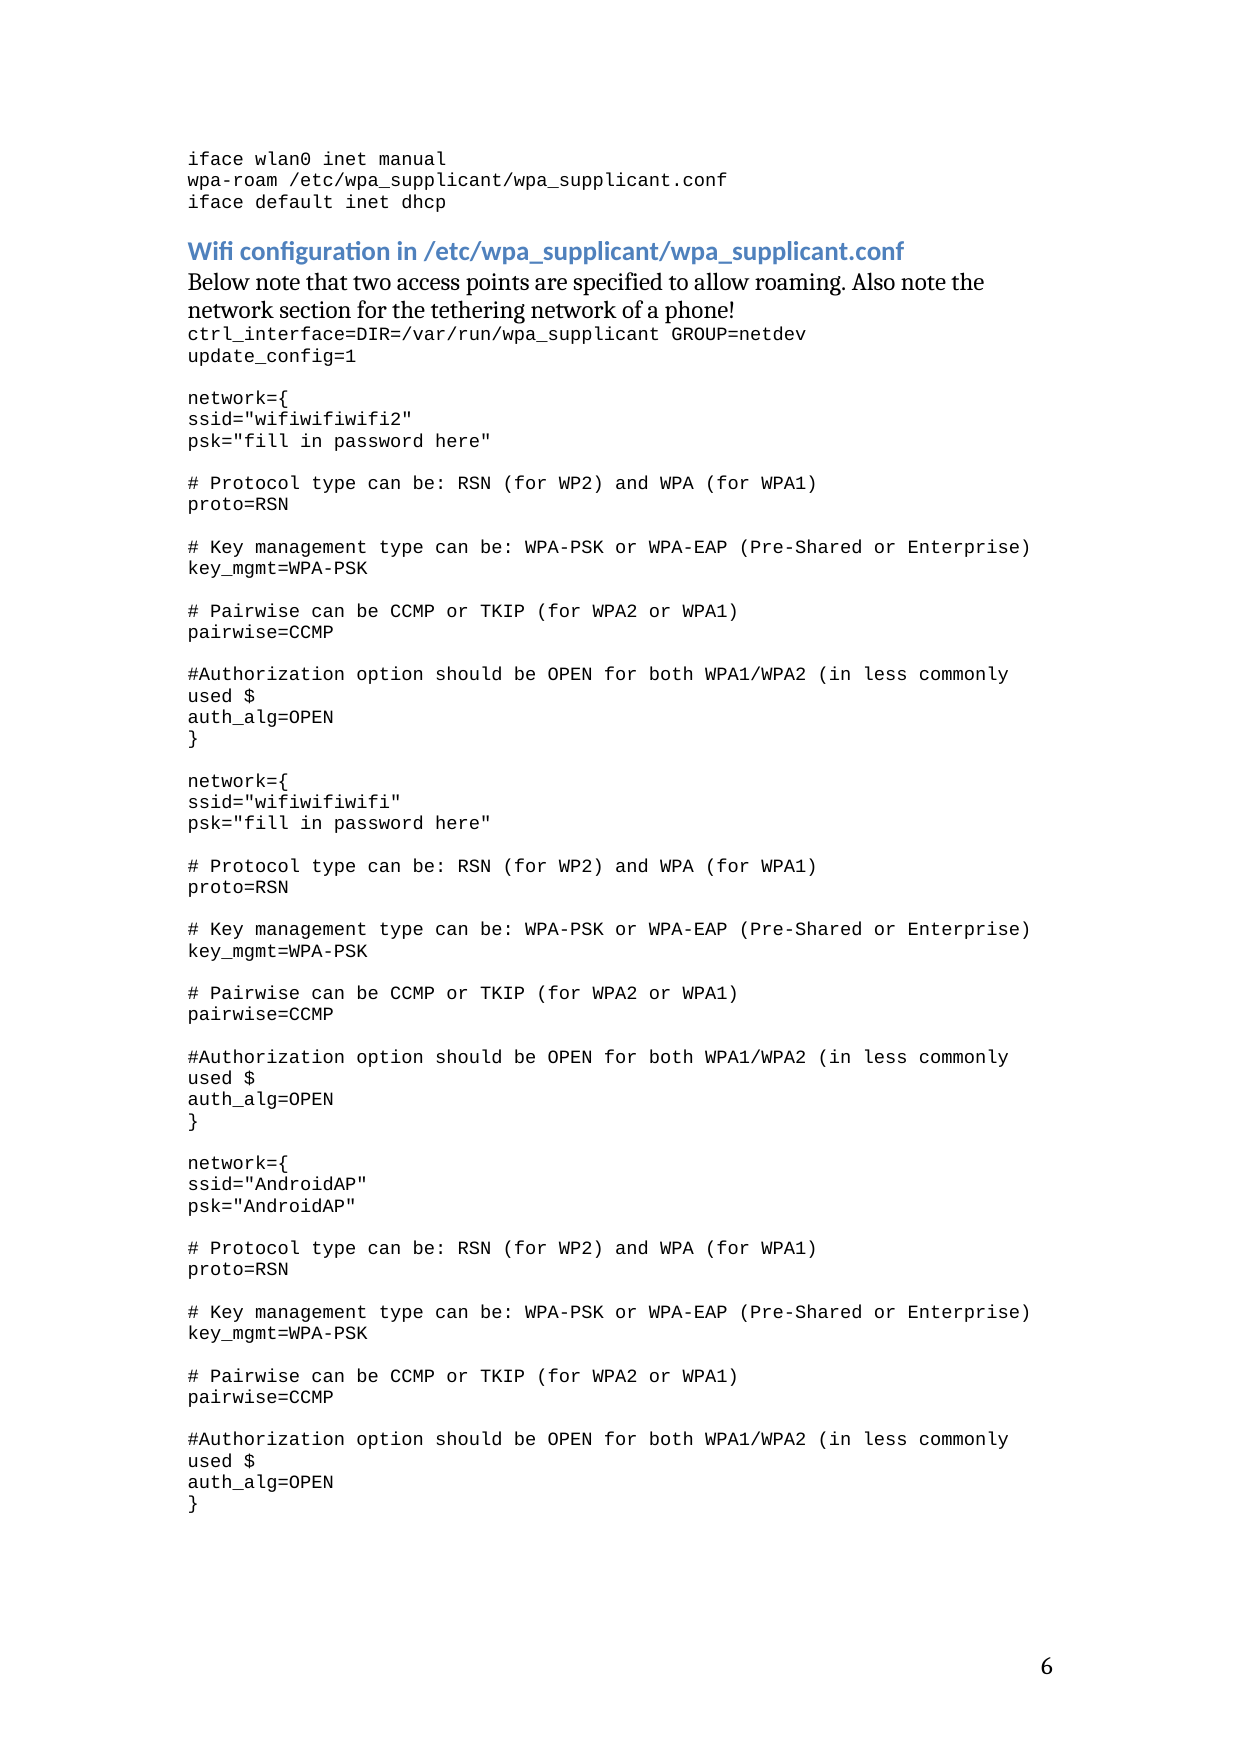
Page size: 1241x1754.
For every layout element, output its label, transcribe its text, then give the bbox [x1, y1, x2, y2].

text iface default inet dhcp [187, 192, 1053, 214]
text key_mgmt=WPA-PSK [187, 941, 1053, 963]
text key_mgmt=WPA-PSK [187, 1324, 1053, 1345]
text psk="fill in password here" [187, 431, 1053, 453]
text Below note that two access points are specified to allow roaming. Also note the network section for the tethering network of a phone! [187, 268, 1053, 325]
text psk="fill in password here" [187, 814, 1053, 835]
text proto=RSN [187, 1260, 1053, 1281]
text pairwise=CCMP [187, 1005, 1053, 1026]
text # Key management type can be: WPA-PSK or WPA-EAP (Pre-Shared or Enterprise) [187, 538, 1053, 559]
text } [187, 1111, 1053, 1133]
text auth_alg=OPEN [187, 1090, 1053, 1111]
text # Pairwise can be CCMP or TKIP (for WPA2 or WPA1) [187, 601, 1053, 623]
text # Protocol type can be: RSN (for WP2) and WPA (for WPA1) [187, 1239, 1053, 1260]
text # Key management type can be: WPA-PSK or WPA-EAP (Pre-Shared or Enterprise) [187, 1303, 1053, 1324]
text key_mgmt=WPA-PSK [187, 559, 1053, 580]
text # Protocol type can be: RSN (for WP2) and WPA (for WPA1) [187, 856, 1053, 878]
text network={ [187, 1154, 1053, 1175]
text ssid="AndroidAP" [187, 1175, 1053, 1196]
text # Pairwise can be CCMP or TKIP (for WPA2 or WPA1) [187, 984, 1053, 1005]
text #Authorization option should be OPEN for both WPA1/WPA2 (in less commonly used $ [187, 1430, 1053, 1473]
text #Authorization option should be OPEN for both WPA1/WPA2 (in less commonly used $ [187, 1048, 1053, 1090]
text network={ [187, 389, 1053, 410]
text psk="AndroidAP" [187, 1196, 1053, 1218]
text } [187, 1494, 1053, 1515]
text ssid="wifiwifiwifi2" [187, 410, 1053, 431]
text pairwise=CCMP [187, 623, 1053, 644]
text pairwise=CCMP [187, 1388, 1053, 1409]
text iface wlan0 inet manual [187, 150, 1053, 171]
text } [187, 729, 1053, 750]
text proto=RSN [187, 495, 1053, 516]
text update_config=1 [187, 346, 1053, 368]
text # Pairwise can be CCMP or TKIP (for WPA2 or WPA1) [187, 1366, 1053, 1388]
text auth_alg=OPEN [187, 1473, 1053, 1494]
subtitle Wifi configuration in /etc/wpa_supplicant/wpa_supplicant.conf [187, 234, 1053, 268]
text #Authorization option should be OPEN for both WPA1/WPA2 (in less commonly used $ [187, 665, 1053, 708]
text ssid="wifiwifiwifi" [187, 793, 1053, 814]
text # Protocol type can be: RSN (for WP2) and WPA (for WPA1) [187, 474, 1053, 495]
text auth_alg=OPEN [187, 708, 1053, 729]
text network={ [187, 771, 1053, 793]
text ctrl_interface=DIR=/var/run/wpa_supplicant GROUP=netdev [187, 325, 1053, 346]
text proto=RSN [187, 878, 1053, 899]
text wpa-roam /etc/wpa_supplicant/wpa_supplicant.conf [187, 171, 1053, 192]
text # Key management type can be: WPA-PSK or WPA-EAP (Pre-Shared or Enterprise) [187, 920, 1053, 941]
